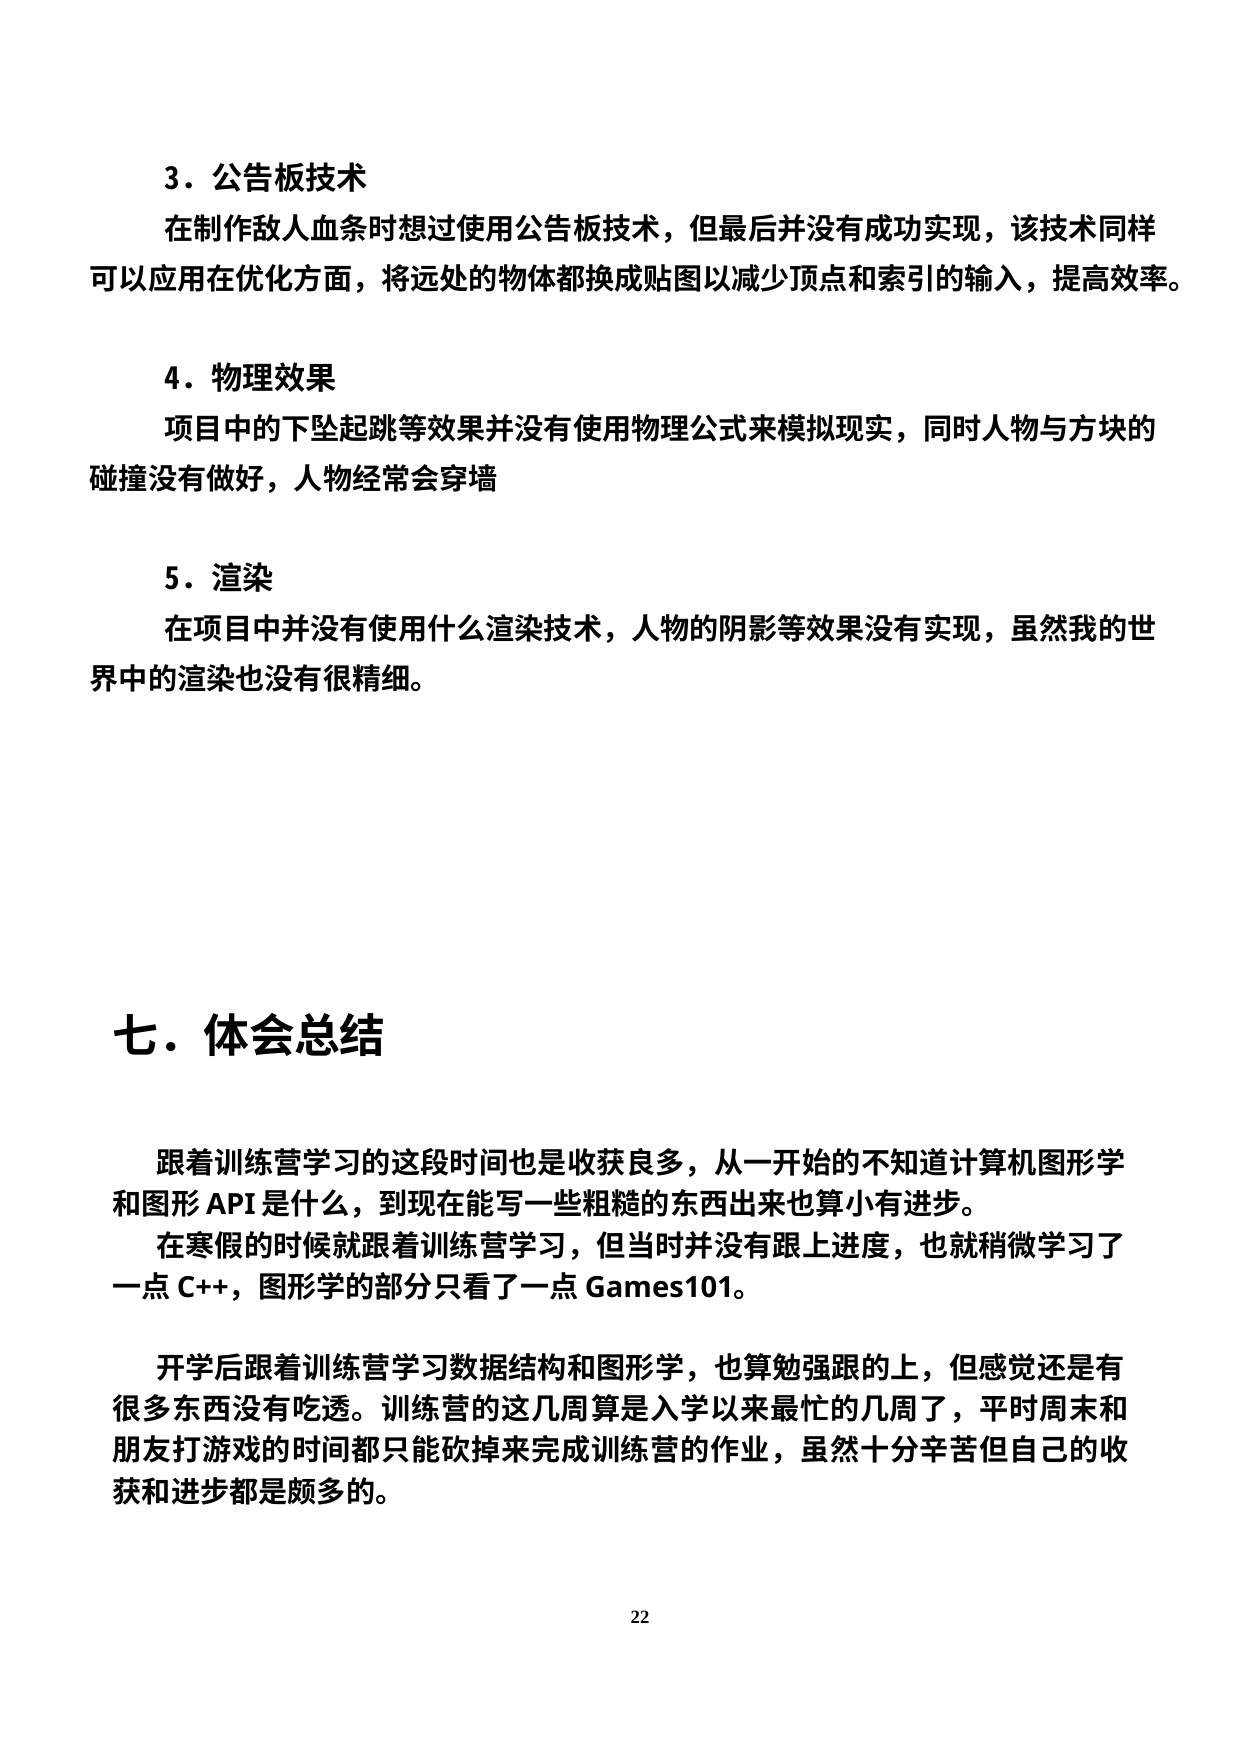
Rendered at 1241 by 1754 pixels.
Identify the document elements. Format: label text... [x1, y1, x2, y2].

subtitle 项目中的下坠起跳等效果并没有使用物理公式来模拟现实，同时人物与方块的碰撞没有做好，人物经常会穿墙 [89, 400, 1173, 499]
subtitle 在制作敌人血条时想过使用公告板技术，但最后并没有成功实现，该技术同样可以应用在优化方面，将远处的物体都换成贴图以减少顶点和索引的输入，提高效率。 [89, 200, 1173, 299]
subtitle 七．体会总结 [112, 993, 1173, 1067]
subtitle 在项目中并没有使用什么渲染技术，人物的阴影等效果没有实现，虽然我的世界中的渲染也没有很精细。 [89, 600, 1173, 699]
subtitle 4．物理效果 [89, 350, 1173, 399]
subtitle 5．渲染 [89, 550, 1173, 599]
text 跟着训练营学习的这段时间也是收获良多，从一开始的不知道计算机图形学和图形API是什么，到现在能写一些粗糙的东西出来也算小有进步。 [112, 1140, 1128, 1223]
text 在寒假的时候就跟着训练营学习，但当时并没有跟上进度，也就稍微学习了一点C++，图形学的部分只看了一点Games101。 [112, 1223, 1128, 1306]
text 开学后跟着训练营学习数据结构和图形学，也算勉强跟的上，但感觉还是有很多东西没有吃透。训练营的这几周算是入学以来最忙的几周了，平时周末和朋友打游戏的时间都只能砍掉来完成训练营的作业，虽然十分辛苦但自己的收获和进步都是颇多的。 [112, 1345, 1128, 1511]
subtitle 3．公告板技术 [89, 150, 1173, 199]
